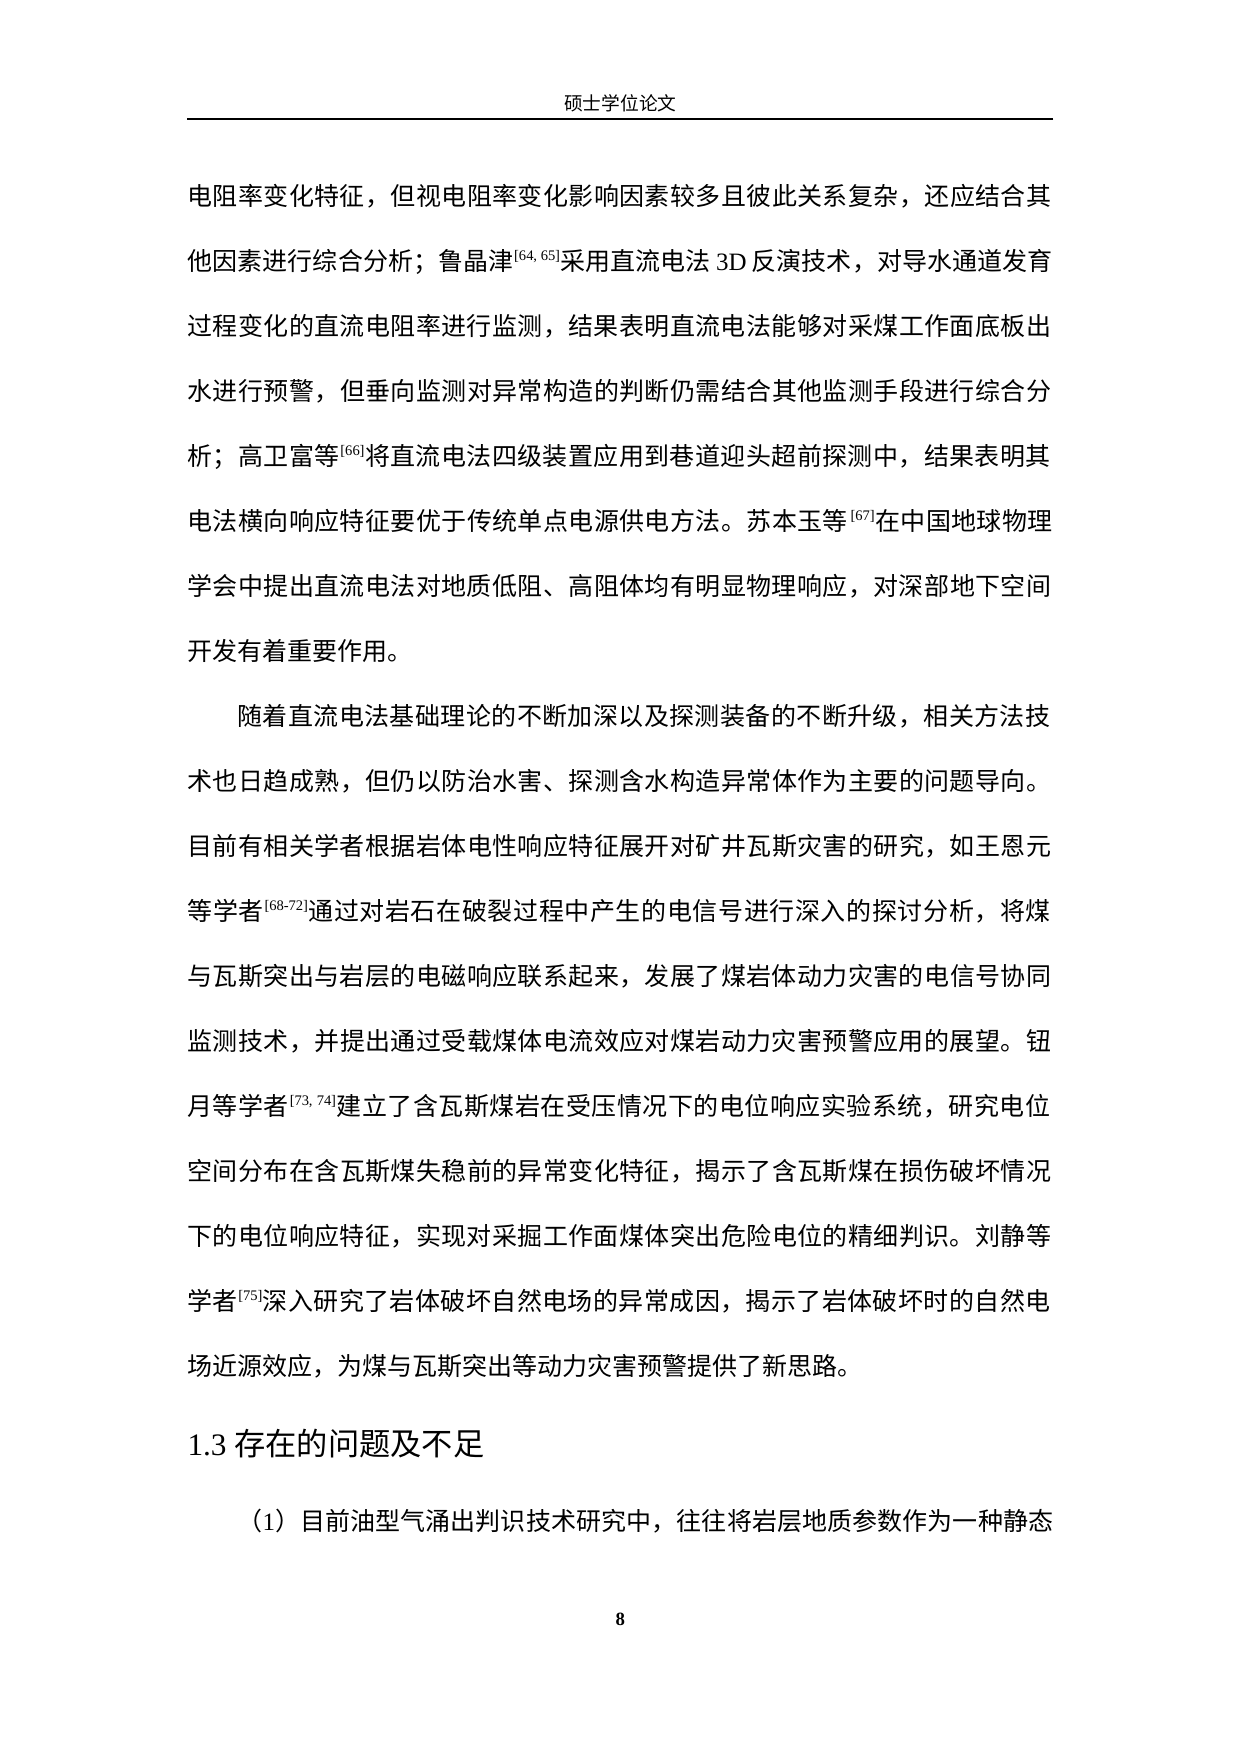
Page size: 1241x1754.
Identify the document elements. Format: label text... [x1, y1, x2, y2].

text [187, 1487, 1053, 1552]
list 存在的问题及不足（Problems and Deficiencies） [187, 1409, 1053, 1474]
text 随着直流电法基础理论的不断加深以及探测装备的不断升级，相关方法技术也日趋成熟，但仍以防治水害、探测含水构造异常体作为主要的问题导向。目前有相关学者根据岩体电性响应特征展开对矿井瓦斯灾害的研究，如王恩元等学者[68-72]通过对岩石在破裂过程中产生的电信号进行深入的探讨分析，将煤与瓦斯突出与岩层的电磁响应联系起来，发展了煤岩体动力灾害的电信号协同监测技术，并提出通过受载煤体电流效应对煤岩动力灾害预警应用的展望。钮月等学者[73, 74]建立了含瓦斯煤岩在受压情况下的电位响应实验系统，研究电位空间分布在含瓦斯煤失稳前的异常变化特征，揭示了含瓦斯煤在损伤破坏情况下的电位响应特征，实现对采掘工作面煤体突出危险电位的精细判识。刘静等学者[75]深入研究了岩体破坏自然电场的异常成因，揭示了岩体破坏时的自然电场近源效应，为煤与瓦斯突出等动力灾害预警提供了新思路。 [187, 682, 1053, 1397]
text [187, 162, 1053, 682]
